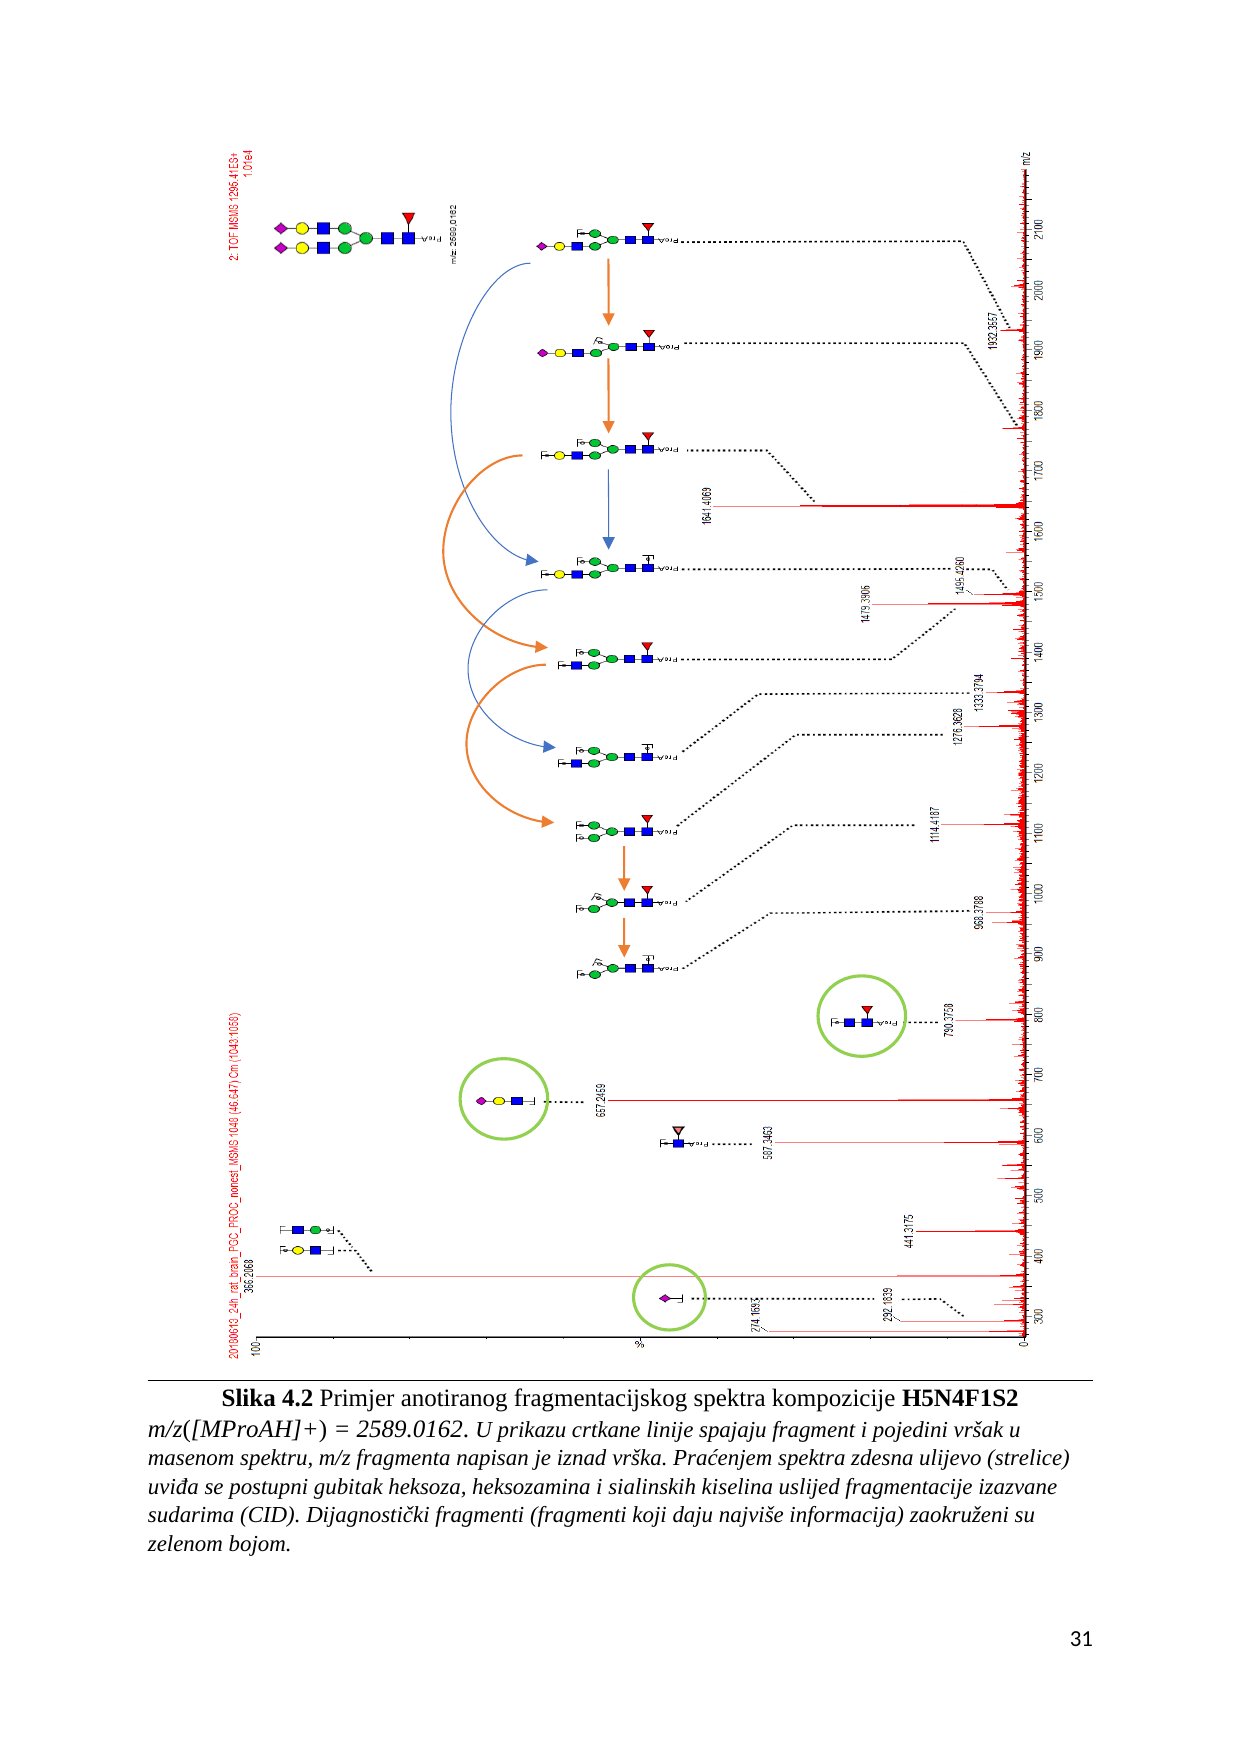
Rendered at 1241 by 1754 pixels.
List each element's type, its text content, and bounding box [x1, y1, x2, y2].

text Slika 4.2 Primjer anotiranog fragmentacijskog spektra kompozicije H5N4F1S2 m/z([MProAH]+) = 2589.0162. U prikazu crtkane linije spajaju fragment i pojedini vršak u masenom spektru, m/z fragmenta napisan je iznad vrška. Praćenjem spektra zdesna ulijevo (strelice) uviđa se postupni gubitak heksoza, heksozamina i sialinskih kiselina uslijed fragmentacije izazvane sudarima (CID). Dijagnostički fragmenti (fragmenti koji daju najviše informacija) zaokruženi su zelenom bojom. [148, 1381, 1093, 1556]
picture [147, 147, 1105, 1361]
